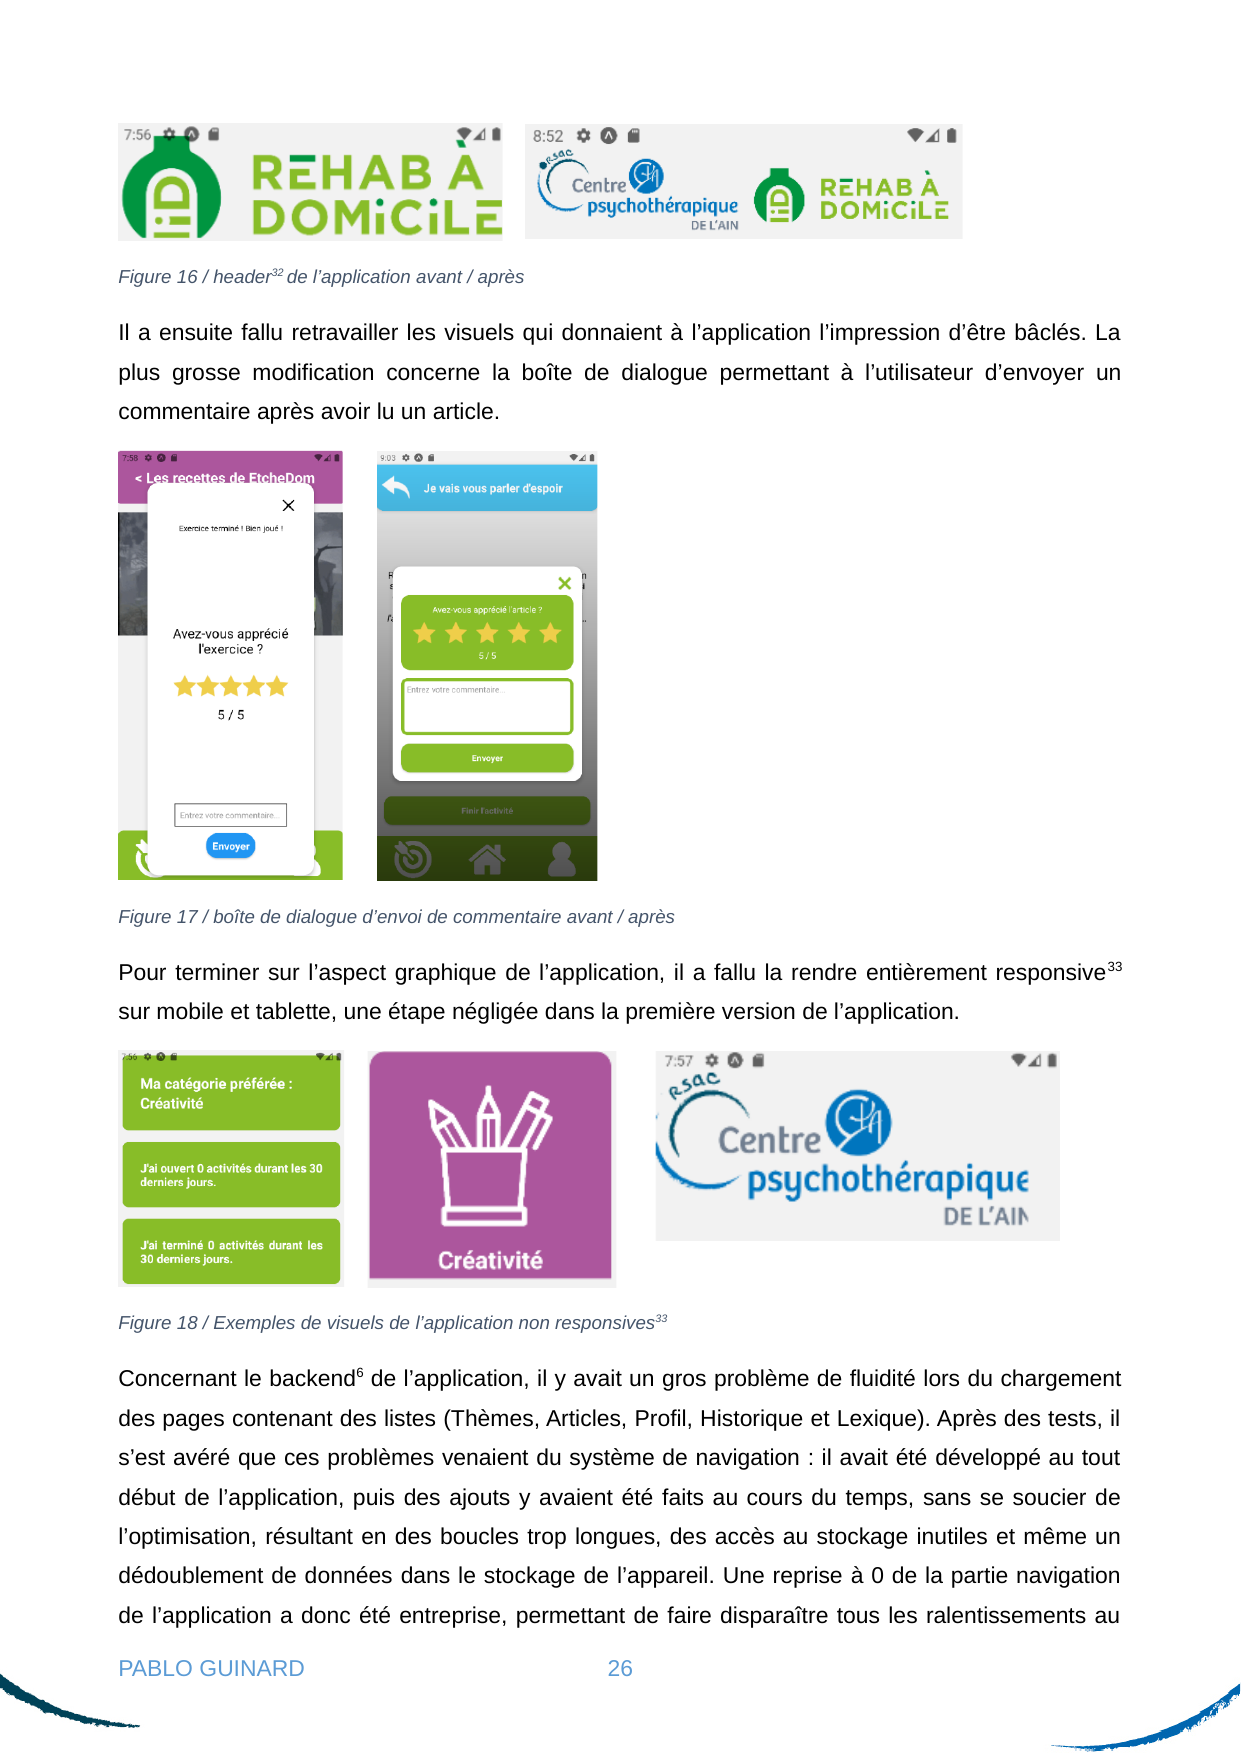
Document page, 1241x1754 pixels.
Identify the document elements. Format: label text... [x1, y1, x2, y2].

picture [0, 1660, 155, 1754]
text Figure 17 / boîte de dialogue d’envoi de commentaire avant / après [118, 905, 1122, 927]
picture [367, 1051, 617, 1288]
picture [653, 1051, 1060, 1241]
picture [377, 451, 598, 881]
picture [118, 450, 343, 880]
picture [118, 123, 503, 241]
picture [136, 1662, 142, 1670]
text Figure 18 / Exemples de visuels de l’application non responsives33 [118, 1312, 1122, 1333]
picture [118, 1050, 345, 1287]
text Il a ensuite fallu retravailler les visuels qui donnaient à l’application l’impression d’être bâclés. La plus grosse modification concerne la boîte de dialogue permettant à l’utilisateur d’envoyer un commentaire après avoir lu un article. [118, 319, 1122, 425]
picture [122, 1662, 130, 1668]
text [118, 1365, 1122, 1628]
picture [525, 124, 963, 239]
text Figure 16 / header32 de l’application avant / après [118, 266, 1122, 288]
text Pour terminer sur l’aspect graphique de l’application, il a fallu la rendre entièrement responsive33 sur mobile et tablette, une étape négligée dans la première version de l’application. [118, 958, 1122, 1024]
picture [1035, 1618, 1241, 1754]
